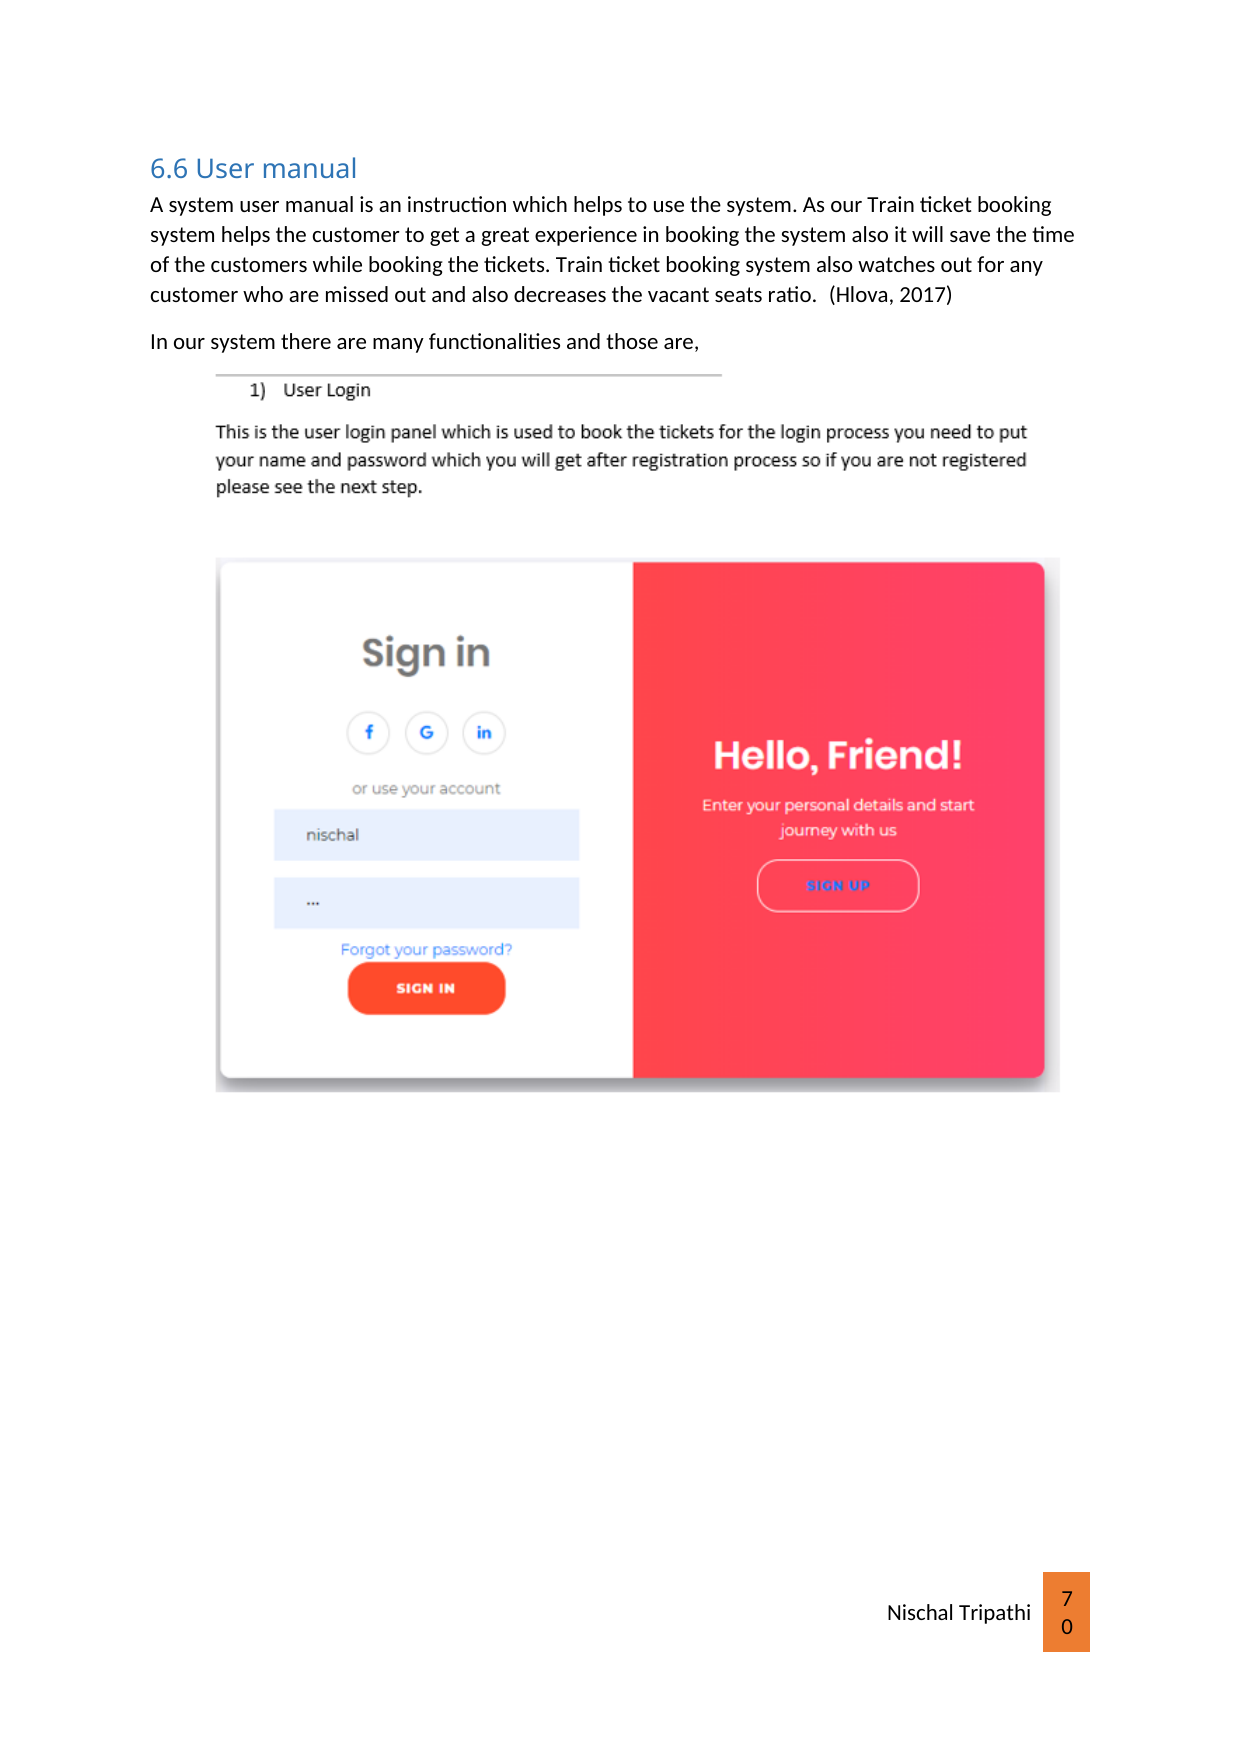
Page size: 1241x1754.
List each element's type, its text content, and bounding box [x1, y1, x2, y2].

picture [150, 374, 1091, 1105]
text In our system there are many functionalities and those are, [150, 327, 1090, 355]
text A system user manual is an instruction which helps to use the system. As our Train ticket booking system helps the customer to get a great experience in booking the system also it will save the time of the customers while booking the tickets. Train ticket booking system also watches out for any customer who are missed out and also decreases the vacant seats ratio. [150, 190, 1090, 308]
subtitle 6.6 User manual [150, 150, 1090, 187]
